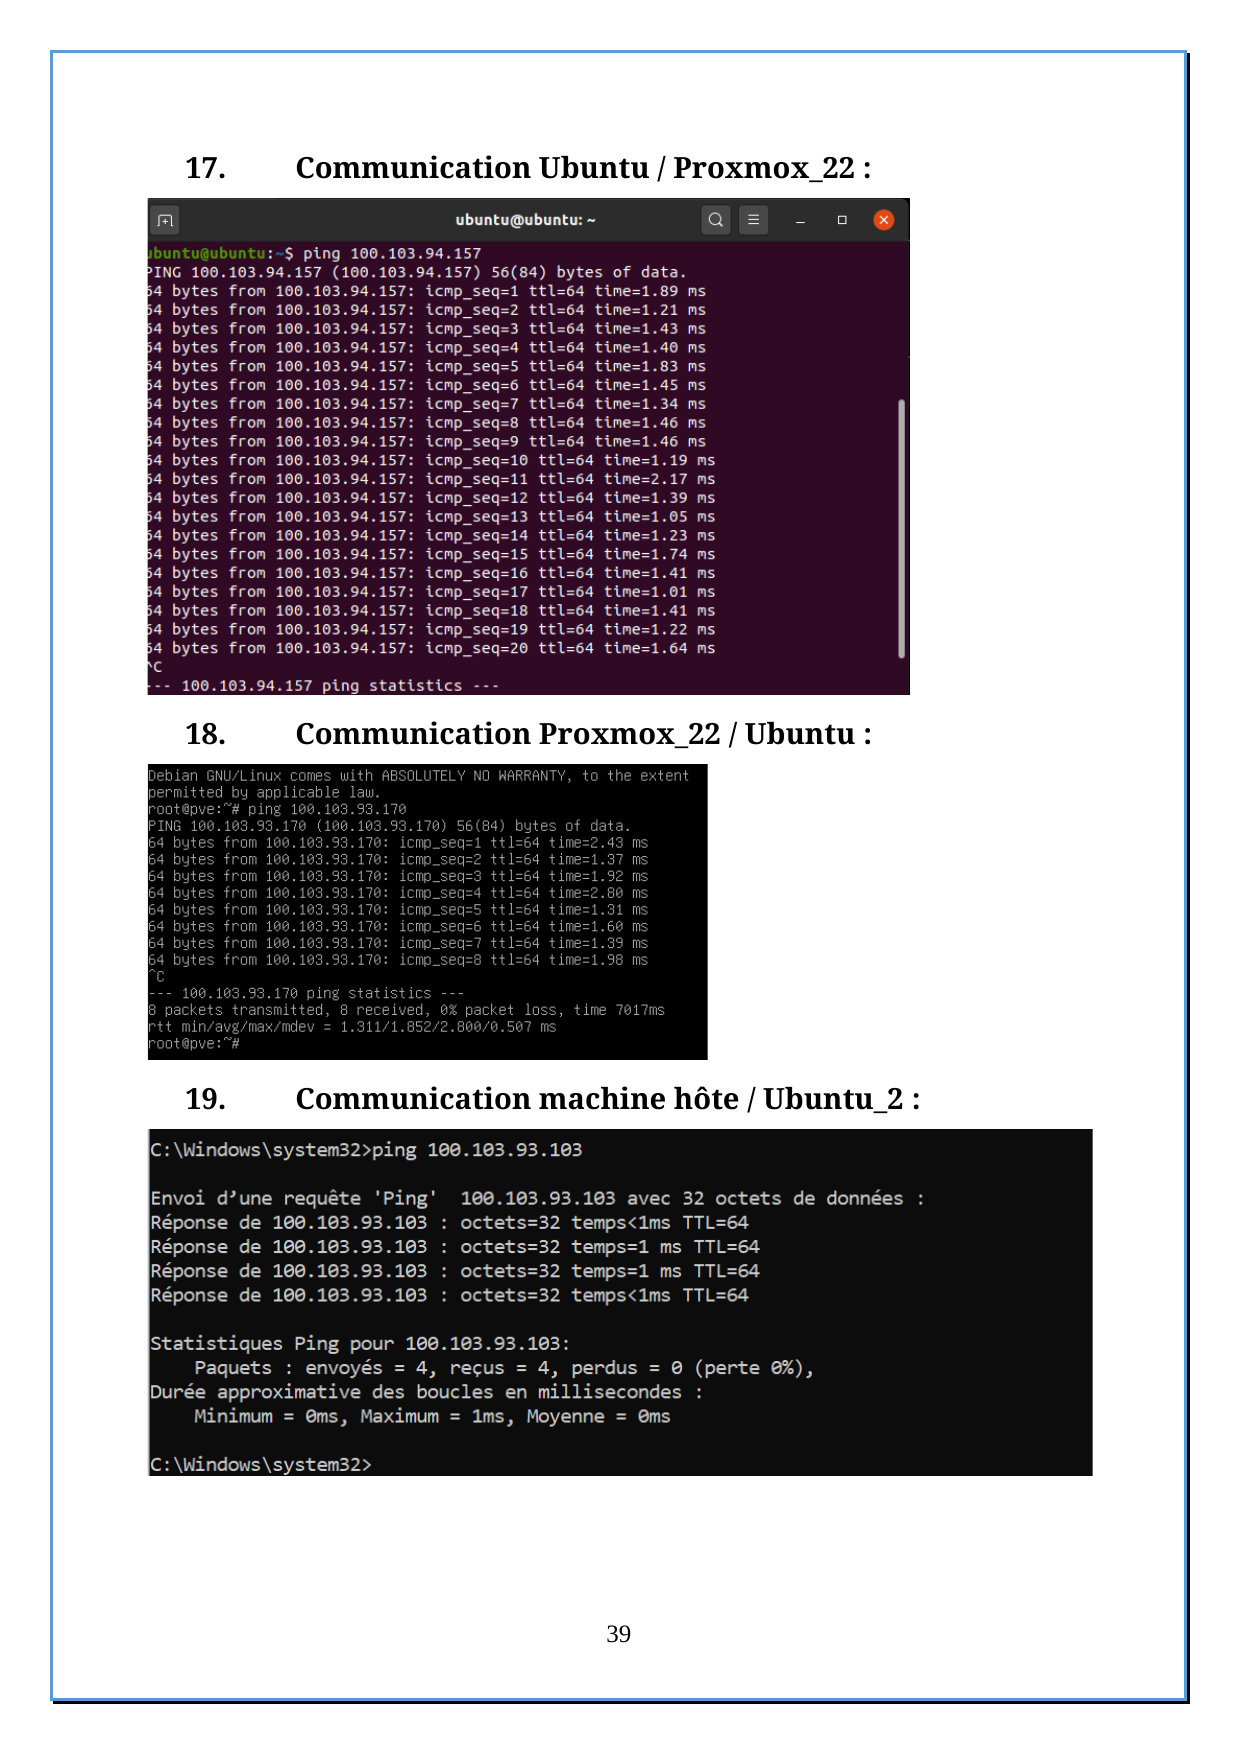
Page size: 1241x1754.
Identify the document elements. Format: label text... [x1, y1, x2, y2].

picture [147, 1129, 1093, 1476]
subtitle Communication Proxmox_22 / Ubuntu : [185, 713, 1089, 753]
subtitle Communication machine hôte / Ubuntu_2 : [185, 1078, 1089, 1118]
picture [147, 764, 708, 1060]
subtitle Communication Ubuntu / Proxmox_22 : [185, 148, 1089, 187]
picture [147, 198, 910, 695]
